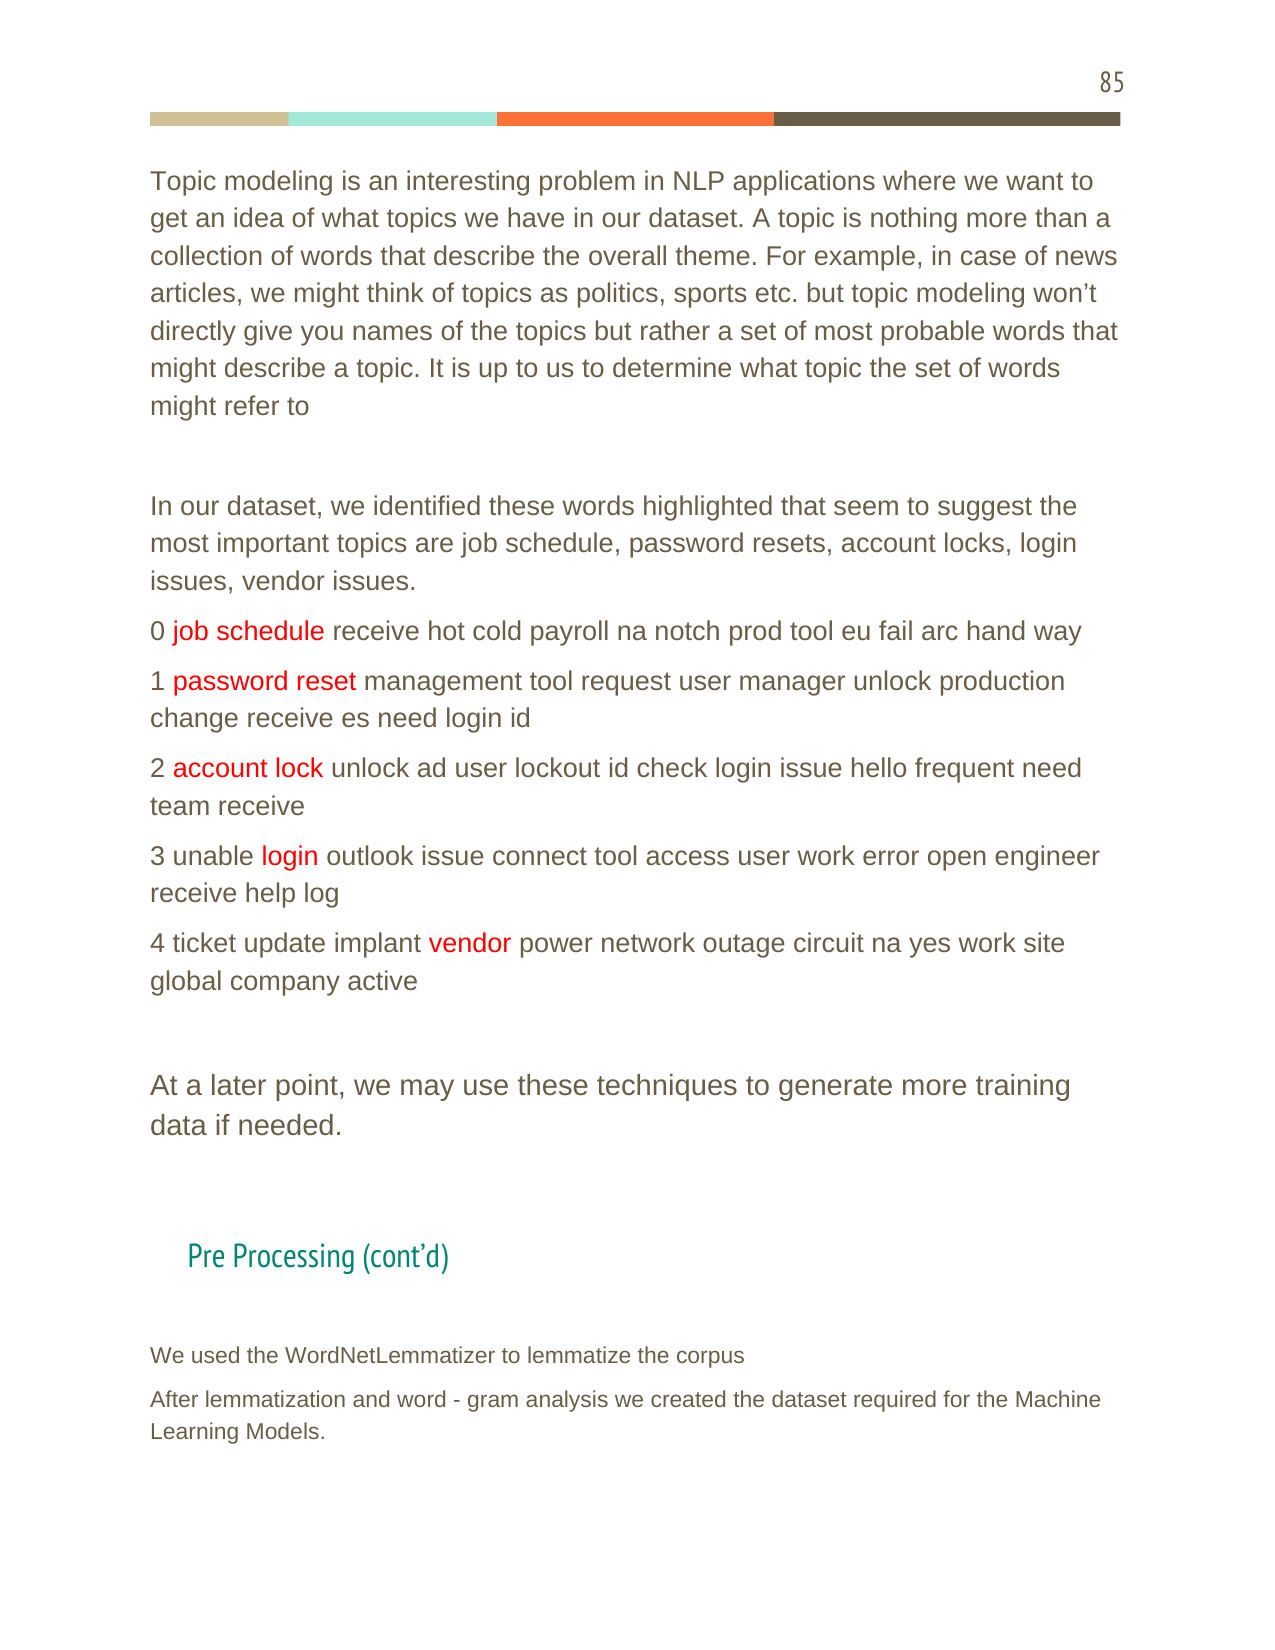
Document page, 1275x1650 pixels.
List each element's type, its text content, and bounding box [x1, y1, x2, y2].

text After lemmatization and word - gram analysis we created the dataset required for the Machine Learning Models. [150, 1386, 1125, 1444]
text 1 password reset management tool request user manager unlock production change receive es need login id [150, 665, 1125, 733]
text In our dataset, we identified these words highlighted that seem to suggest the most important topics are job schedule, password resets, account locks, login issues, vendor issues. [150, 490, 1125, 596]
text 3 unable login outlook issue connect tool access user work error open engineer receive help log [150, 840, 1125, 908]
text We used the WordNetLemmatizer to lemmatize the corpus [150, 1342, 1125, 1369]
subtitle Pre Processing (cont’d) [187, 1234, 1125, 1277]
text 2 account lock unlock ad user lockout id check login issue hello frequent need team receive [150, 752, 1125, 821]
picture [150, 112, 1121, 126]
text Topic modeling is an interesting problem in NLP applications where we want to get an idea of what topics we have in our dataset. A topic is nothing more than a collection of words that describe the overall theme. For example, in case of news articles, we might think of topics as politics, sports etc. but topic modeling won’t directly give you names of the topics but rather a set of most probable words that might describe a topic. It is up to us to determine what topic the set of words might refer to [150, 165, 1125, 421]
text 4 ticket update implant vendor power network outage circuit na yes work site global company active [150, 927, 1125, 996]
text 0 job schedule receive hot cold payroll na notch prod tool eu fail arc hand way [150, 615, 1125, 646]
text At a later point, we may use these techniques to generate more training data if needed. [150, 1067, 1125, 1141]
